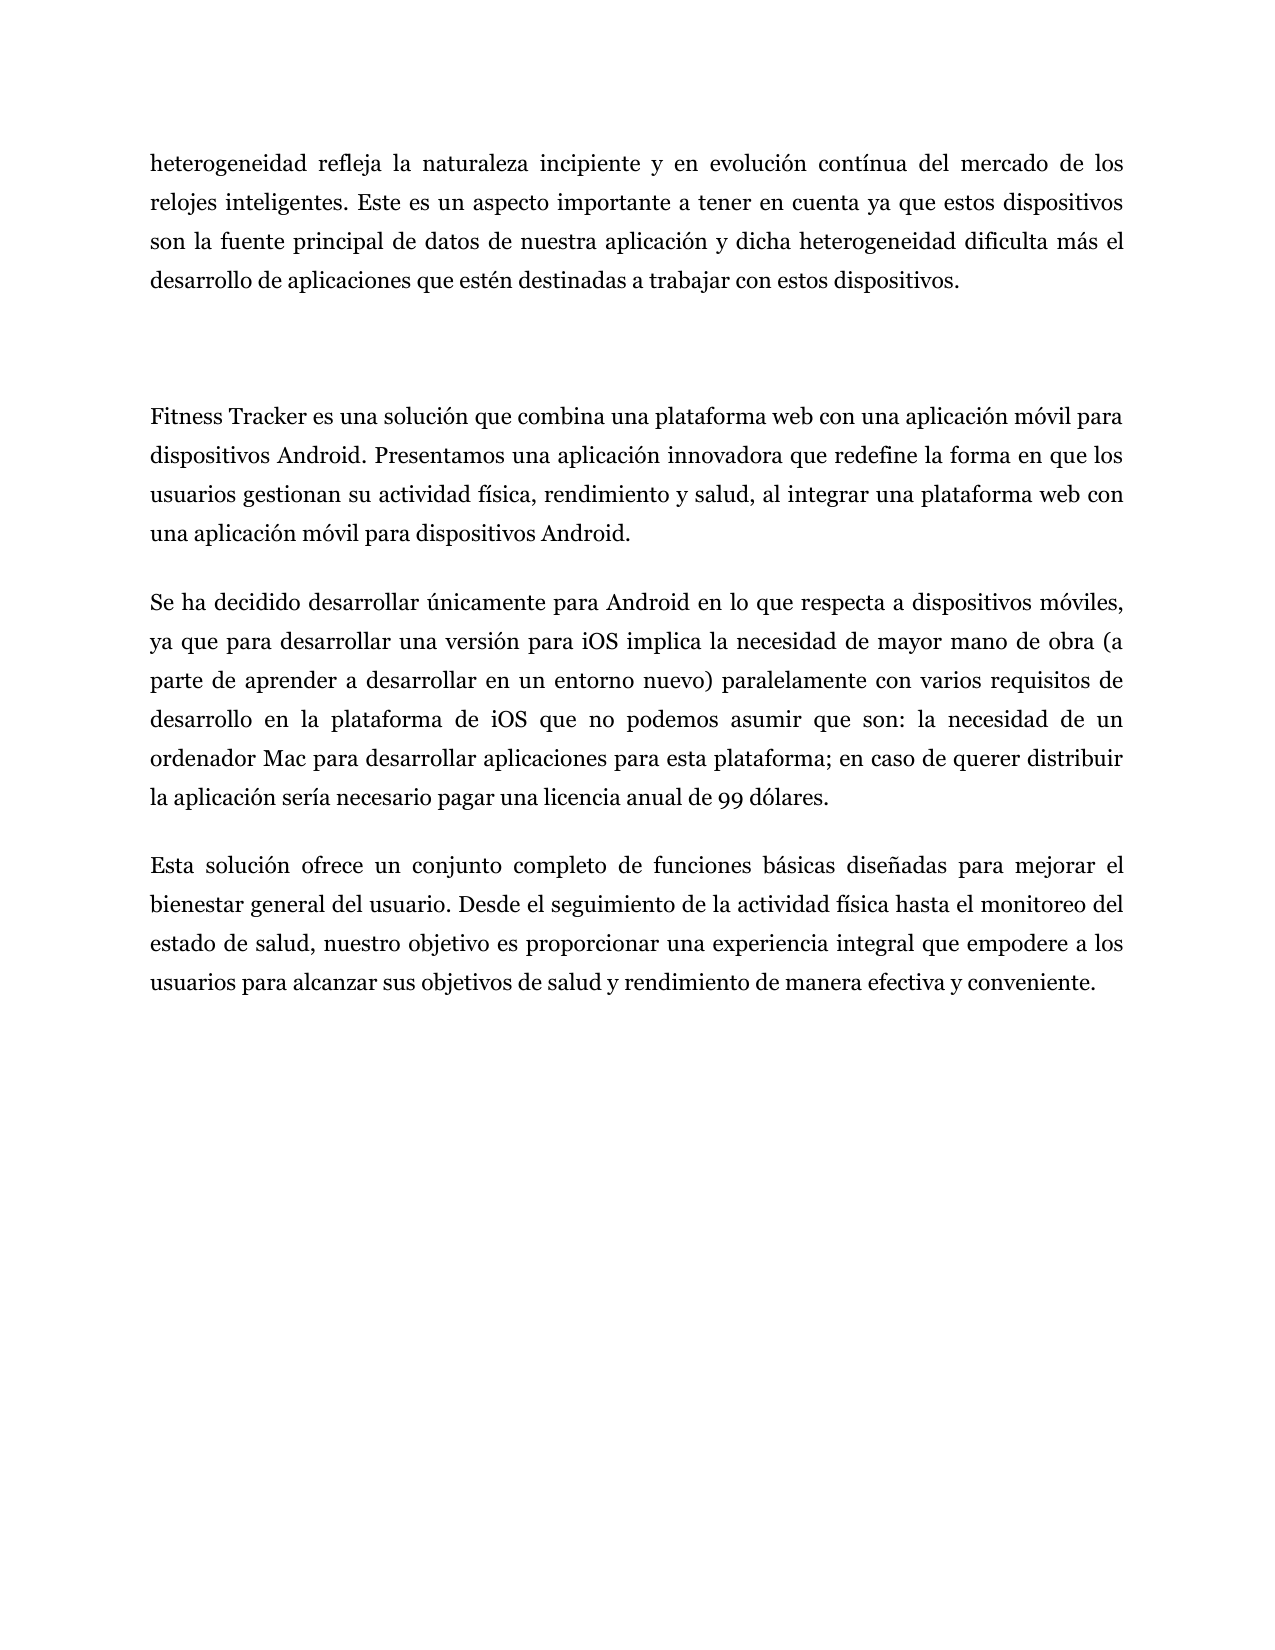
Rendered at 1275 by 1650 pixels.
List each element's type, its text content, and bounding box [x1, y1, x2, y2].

text Fitness Tracker es una solución que combina una plataforma web con una aplicación móvil para dispositivos Android. Presentamos una aplicación innovadora que redefine la forma en que los usuarios gestionan su actividad física, rendimiento y salud, al integrar una plataforma web con una aplicación móvil para dispositivos Android. [150, 404, 1125, 547]
text Se ha decidido desarrollar únicamente para Android en lo que respecta a dispositivos móviles, ya que para desarrollar una versión para iOS implica la necesidad de mayor mano de obra (a parte de aprender a desarrollar en un entorno nuevo) paralelamente con varios requisitos de desarrollo en la plataforma de iOS que no podemos asumir que son: la necesidad de un ordenador Mac para desarrollar aplicaciones para esta plataforma; en caso de querer distribuir la aplicación sería necesario pagar una licencia anual de 99 dólares. [150, 589, 1125, 810]
text Esta solución ofrece un conjunto completo de funciones básicas diseñadas para mejorar el bienestar general del usuario. Desde el seguimiento de la actividad física hasta el monitoreo del estado de salud, nuestro objetivo es proporcionar una experiencia integral que empodere a los usuarios para alcanzar sus objetivos de salud y rendimiento de manera efectiva y conveniente. [150, 853, 1125, 996]
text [150, 150, 1125, 293]
